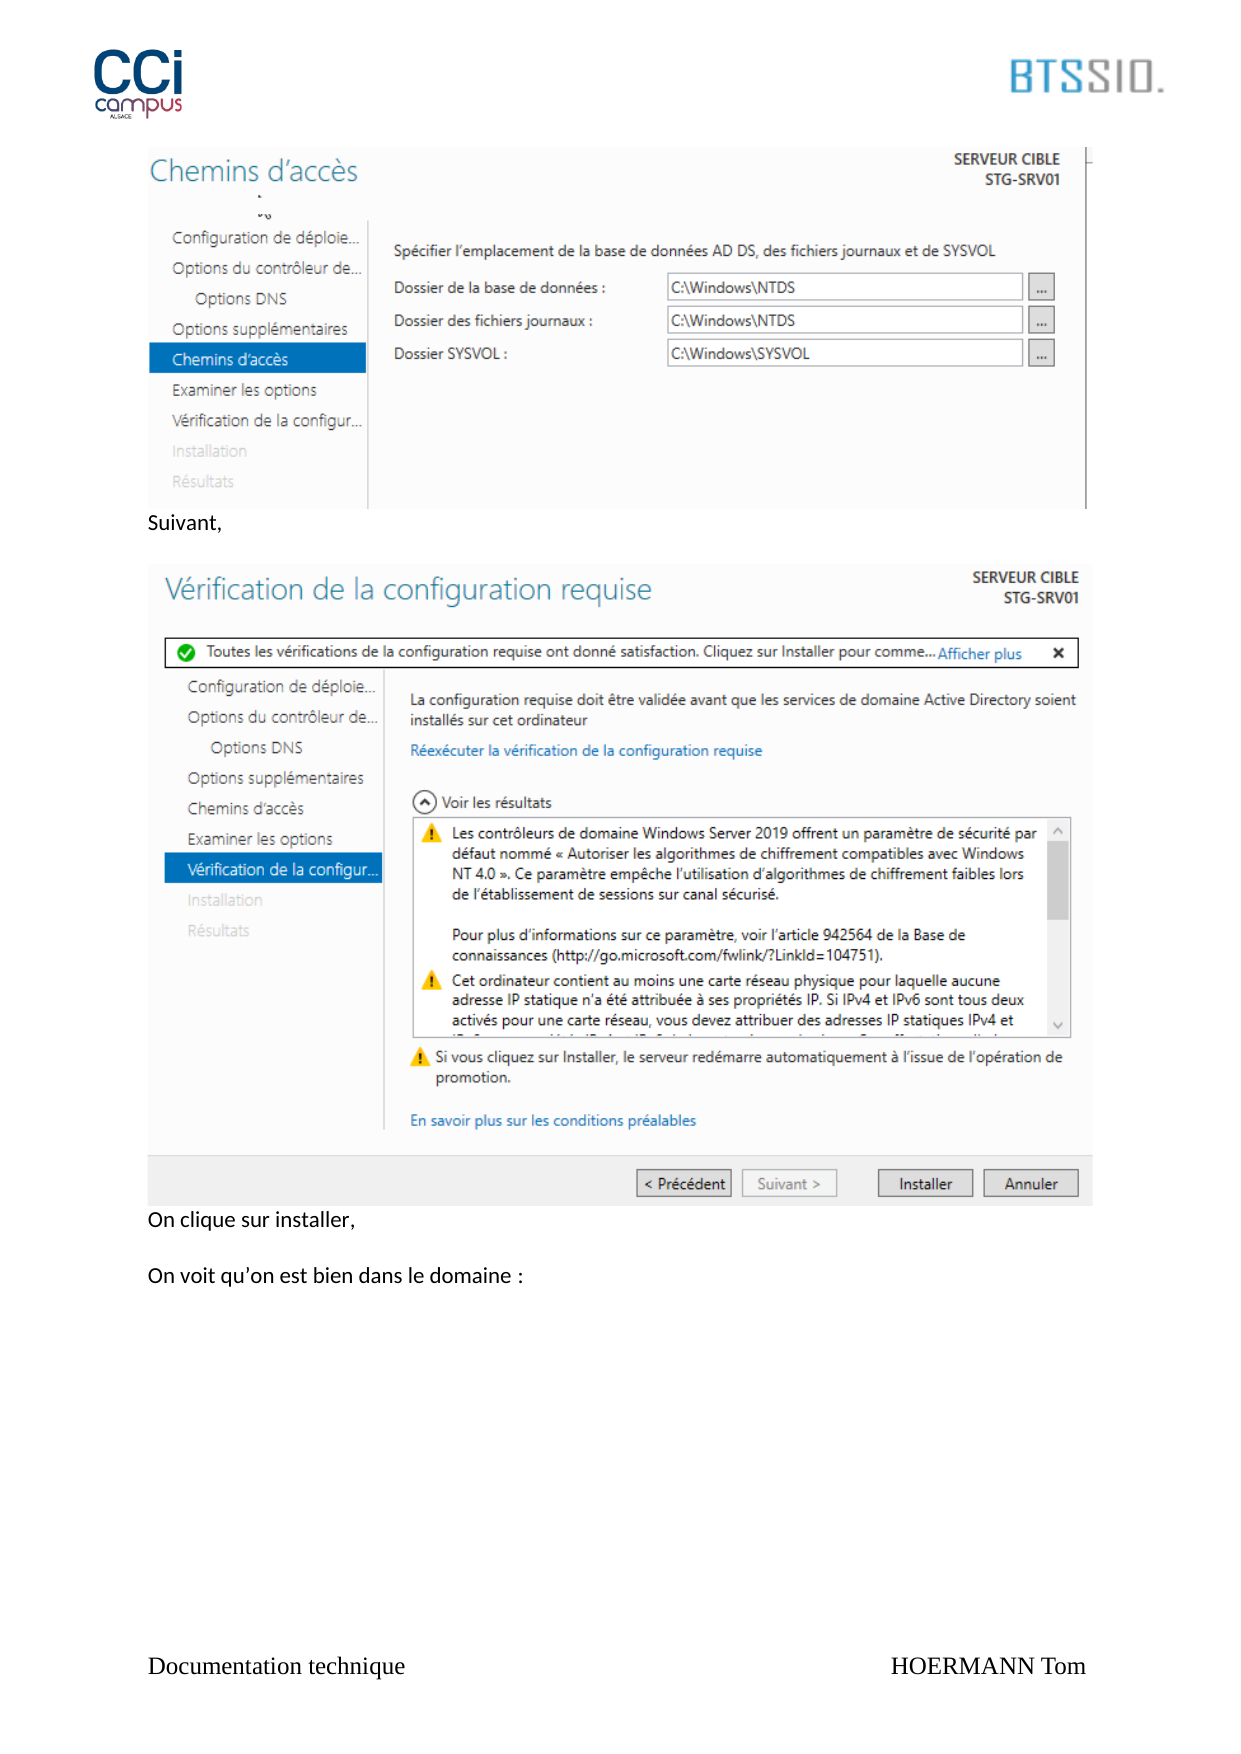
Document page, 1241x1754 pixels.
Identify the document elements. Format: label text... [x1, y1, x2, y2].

text On voit qu’on est bien dans le domaine : [148, 1262, 1093, 1290]
picture [147, 564, 1093, 1206]
text On clique sur installer, [148, 1206, 1093, 1234]
picture [147, 147, 1093, 509]
picture [81, 44, 194, 123]
text Suivant, [148, 509, 1093, 536]
picture [1004, 46, 1169, 104]
